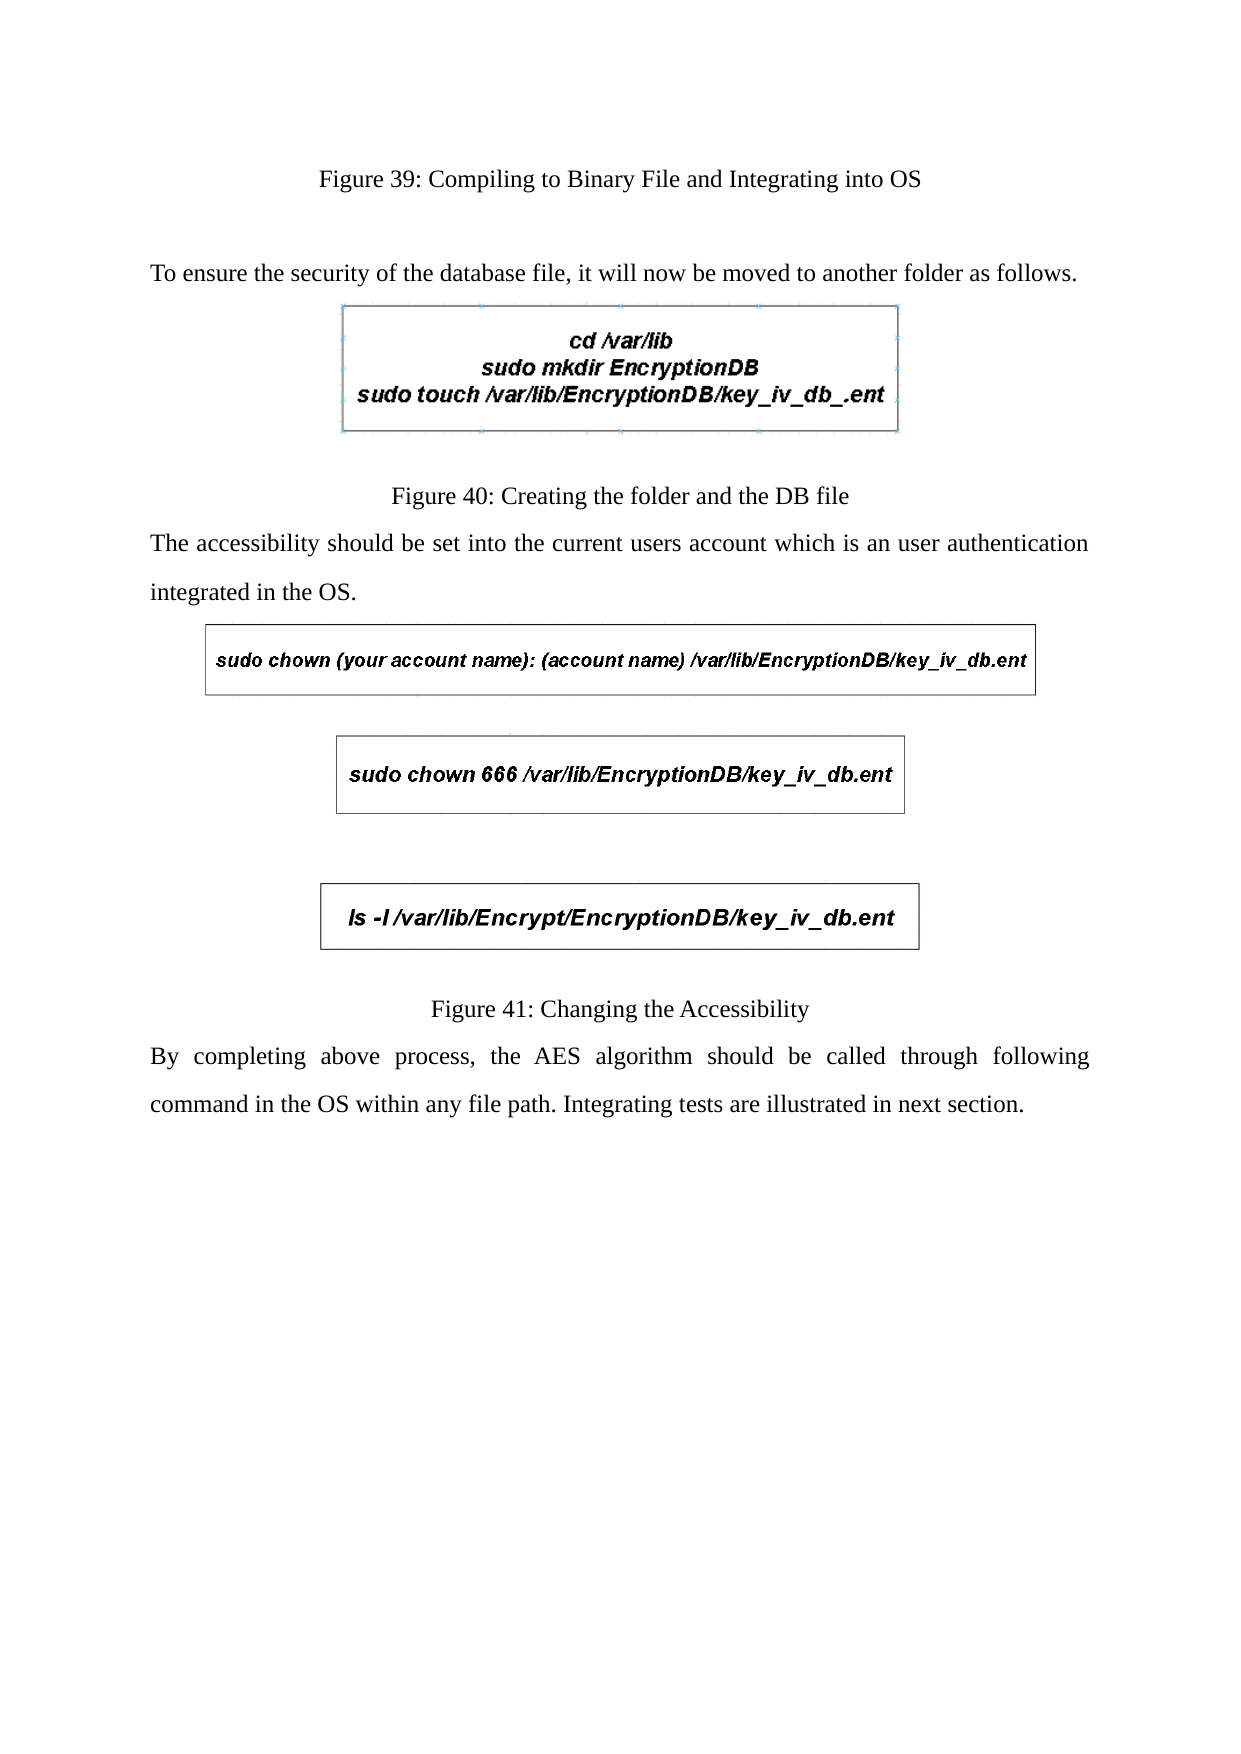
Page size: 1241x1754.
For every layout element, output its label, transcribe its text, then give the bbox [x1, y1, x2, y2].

text The accessibility should be set into the current users account which is an user authentication integrated in the OS. [150, 526, 1090, 608]
text Figure 41: Changing the Accessibility [150, 992, 1090, 1024]
picture [335, 733, 906, 815]
picture [338, 302, 902, 435]
picture [319, 880, 921, 951]
picture [203, 622, 1037, 697]
text To ensure the security of the database file, it will now be moved to another folder as follows. [150, 256, 1090, 288]
text Figure 39: Compiling to Binary File and Integrating into OS [150, 162, 1090, 194]
text By completing above process, the AES algorithm should be called through following command in the OS within any file path. Integrating tests are illustrated in next section. [150, 1039, 1090, 1120]
text Figure 40: Creating the folder and the DB file [150, 479, 1090, 512]
